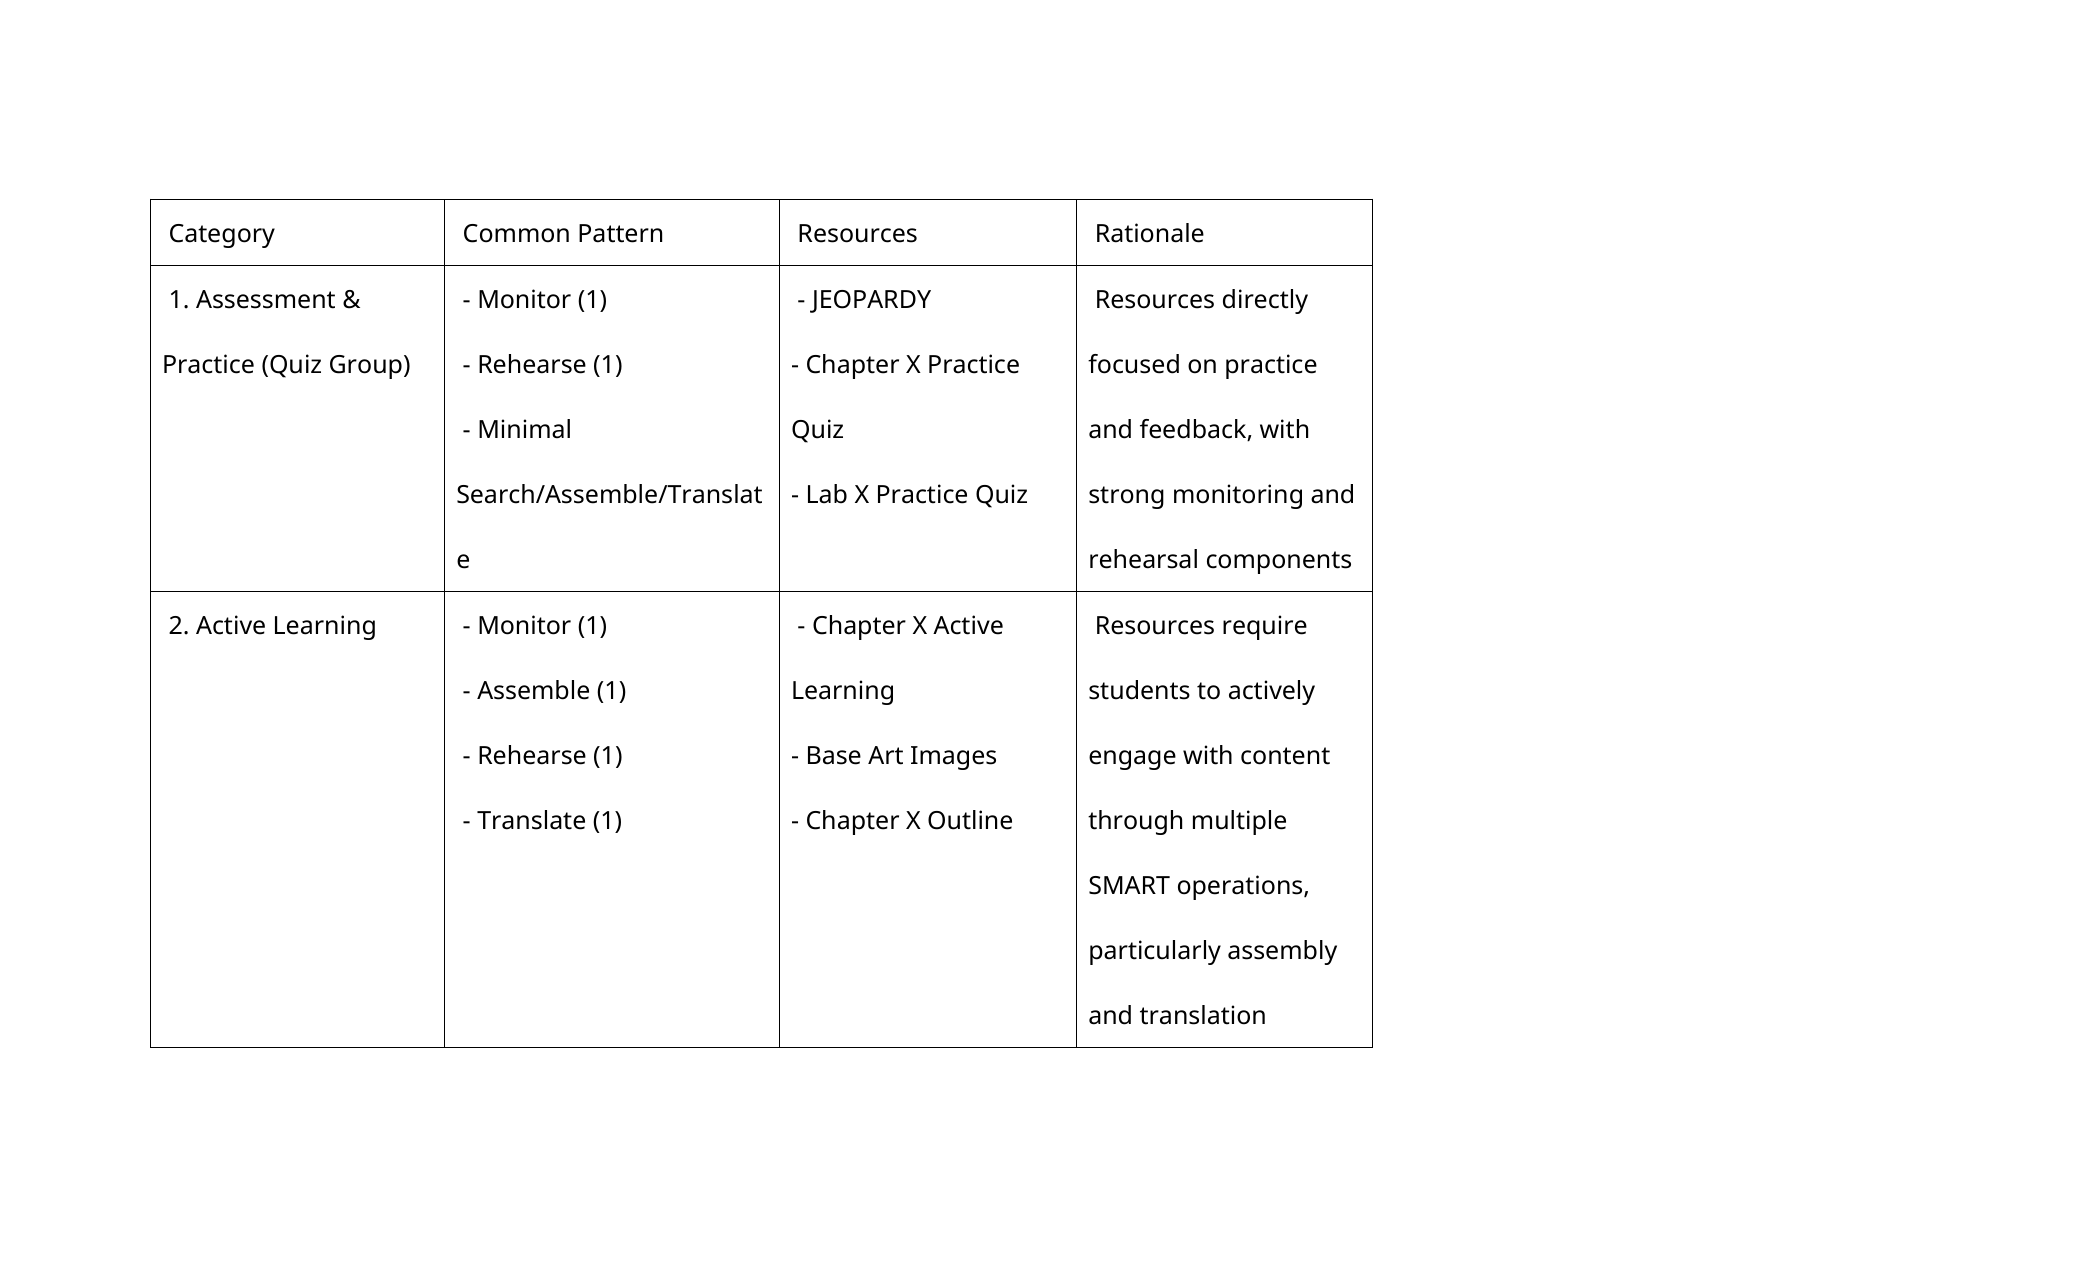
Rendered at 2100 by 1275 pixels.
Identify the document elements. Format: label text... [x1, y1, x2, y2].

table_cell - Chapter X Active Learning - Base Art Images - Chapter X Outline [780, 592, 1076, 1047]
table_cell - Monitor (1) - Rehearse (1) - Minimal Search/Assemble/Translate [445, 266, 779, 591]
table_cell 1. Assessment & Practice (Quiz Group) [151, 266, 444, 591]
table_cell - JEOPARDY - Chapter X Practice Quiz - Lab X Practice Quiz [780, 266, 1076, 591]
table_header Category [151, 200, 444, 265]
table_cell 2. Active Learning [151, 592, 444, 1047]
table_header Resources [780, 200, 1076, 265]
table_header Common Pattern [445, 200, 779, 265]
table_cell - Monitor (1) - Assemble (1) - Rehearse (1) - Translate (1) [445, 592, 779, 1047]
table_cell Resources require students to actively engage with content through multiple SMART operations, particularly assembly and translation [1077, 592, 1372, 1047]
table_cell Resources directly focused on practice and feedback, with strong monitoring and rehearsal components [1077, 266, 1372, 591]
table_header Rationale [1077, 200, 1372, 265]
